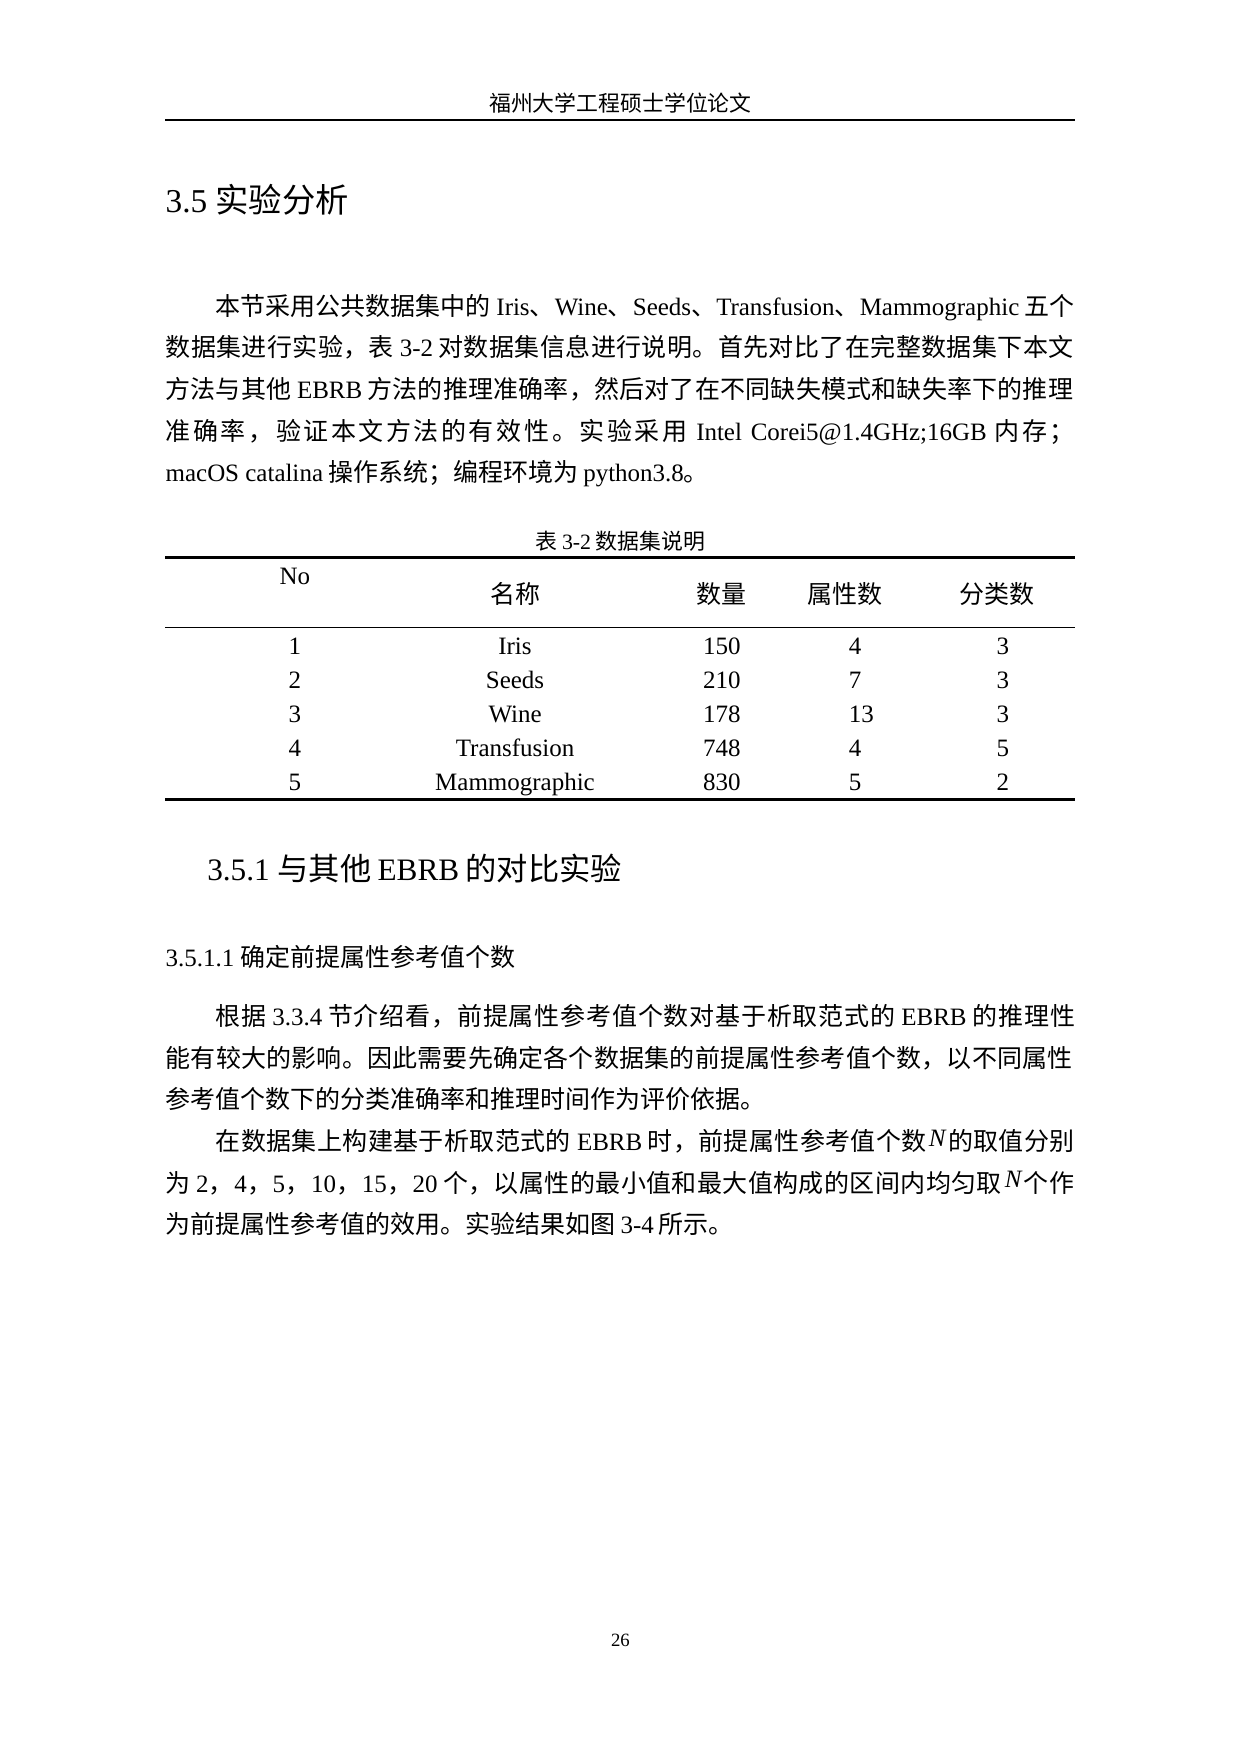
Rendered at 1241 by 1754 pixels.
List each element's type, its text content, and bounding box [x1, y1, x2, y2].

subtitle 与其他EBRB的对比实验 [165, 832, 1075, 900]
table_cell Seeds [357, 662, 606, 696]
table_cell 3 [918, 696, 1075, 730]
table_cell Wine [357, 696, 606, 730]
table_header 数量 [606, 559, 770, 627]
table_cell 3 [165, 696, 357, 730]
table_cell 830 [606, 764, 770, 798]
table_cell 178 [606, 696, 770, 730]
table_cell 748 [606, 730, 770, 764]
table_cell 4 [165, 730, 357, 764]
table_header 名称 [357, 559, 606, 627]
text 本节采用公共数据集中的Iris、Wine、Seeds、Transfusion、Mammographic五个数据集进行实验，表3-2对数据集信息进行说明。首先对比了在完整数据集下本文方法与其他EBRB方法的推理准确率，然后对了在不同缺失模式和缺失率下的推理准确率，验证本文方法的有效性。实验采用Intel Corei5@1.4GHz;16GB内存；macOS catalina操作系统；编程环境为python3.8。 [165, 282, 1075, 490]
text 在数据集上构建基于析取范式的EBRB时，前提属性参考值个数的取值分别为2，4，5，10，15，20个，以属性的最小值和最大值构成的区间内均匀取个作为前提属性参考值的效用。实验结果如图3-4所示。 [165, 1117, 1075, 1242]
table_header 分类数 [918, 559, 1075, 627]
table_cell 4 [770, 730, 918, 764]
table_cell 210 [606, 662, 770, 696]
table_cell Iris [357, 628, 606, 662]
table_cell 5 [165, 764, 357, 798]
table_cell 5 [918, 730, 1075, 764]
subtitle 确定前提属性参考值个数 [165, 932, 1075, 973]
text 根据3.3.4节介绍看，前提属性参考值个数对基于析取范式的EBRB的推理性能有较大的影响。因此需要先确定各个数据集的前提属性参考值个数，以不同属性参考值个数下的分类准确率和推理时间作为评价依据。 [165, 992, 1075, 1117]
subtitle 实验分析 [165, 164, 1075, 232]
table_cell 1 [165, 628, 357, 662]
table_cell 150 [606, 628, 770, 662]
table_cell 2 [918, 764, 1075, 798]
table_cell 5 [770, 764, 918, 798]
table_cell 3 [918, 662, 1075, 696]
table_header 属性数 [770, 559, 918, 627]
table_cell 2 [165, 662, 357, 696]
table_cell 3 [918, 628, 1075, 662]
text 表3-2数据集说明 [165, 524, 1075, 556]
table_cell 4 [770, 628, 918, 662]
table_cell 7 [770, 662, 918, 696]
table_cell 13 [770, 696, 918, 730]
table_cell Transfusion [357, 730, 606, 764]
table_header No [165, 559, 357, 627]
table_cell Mammographic [357, 764, 606, 798]
